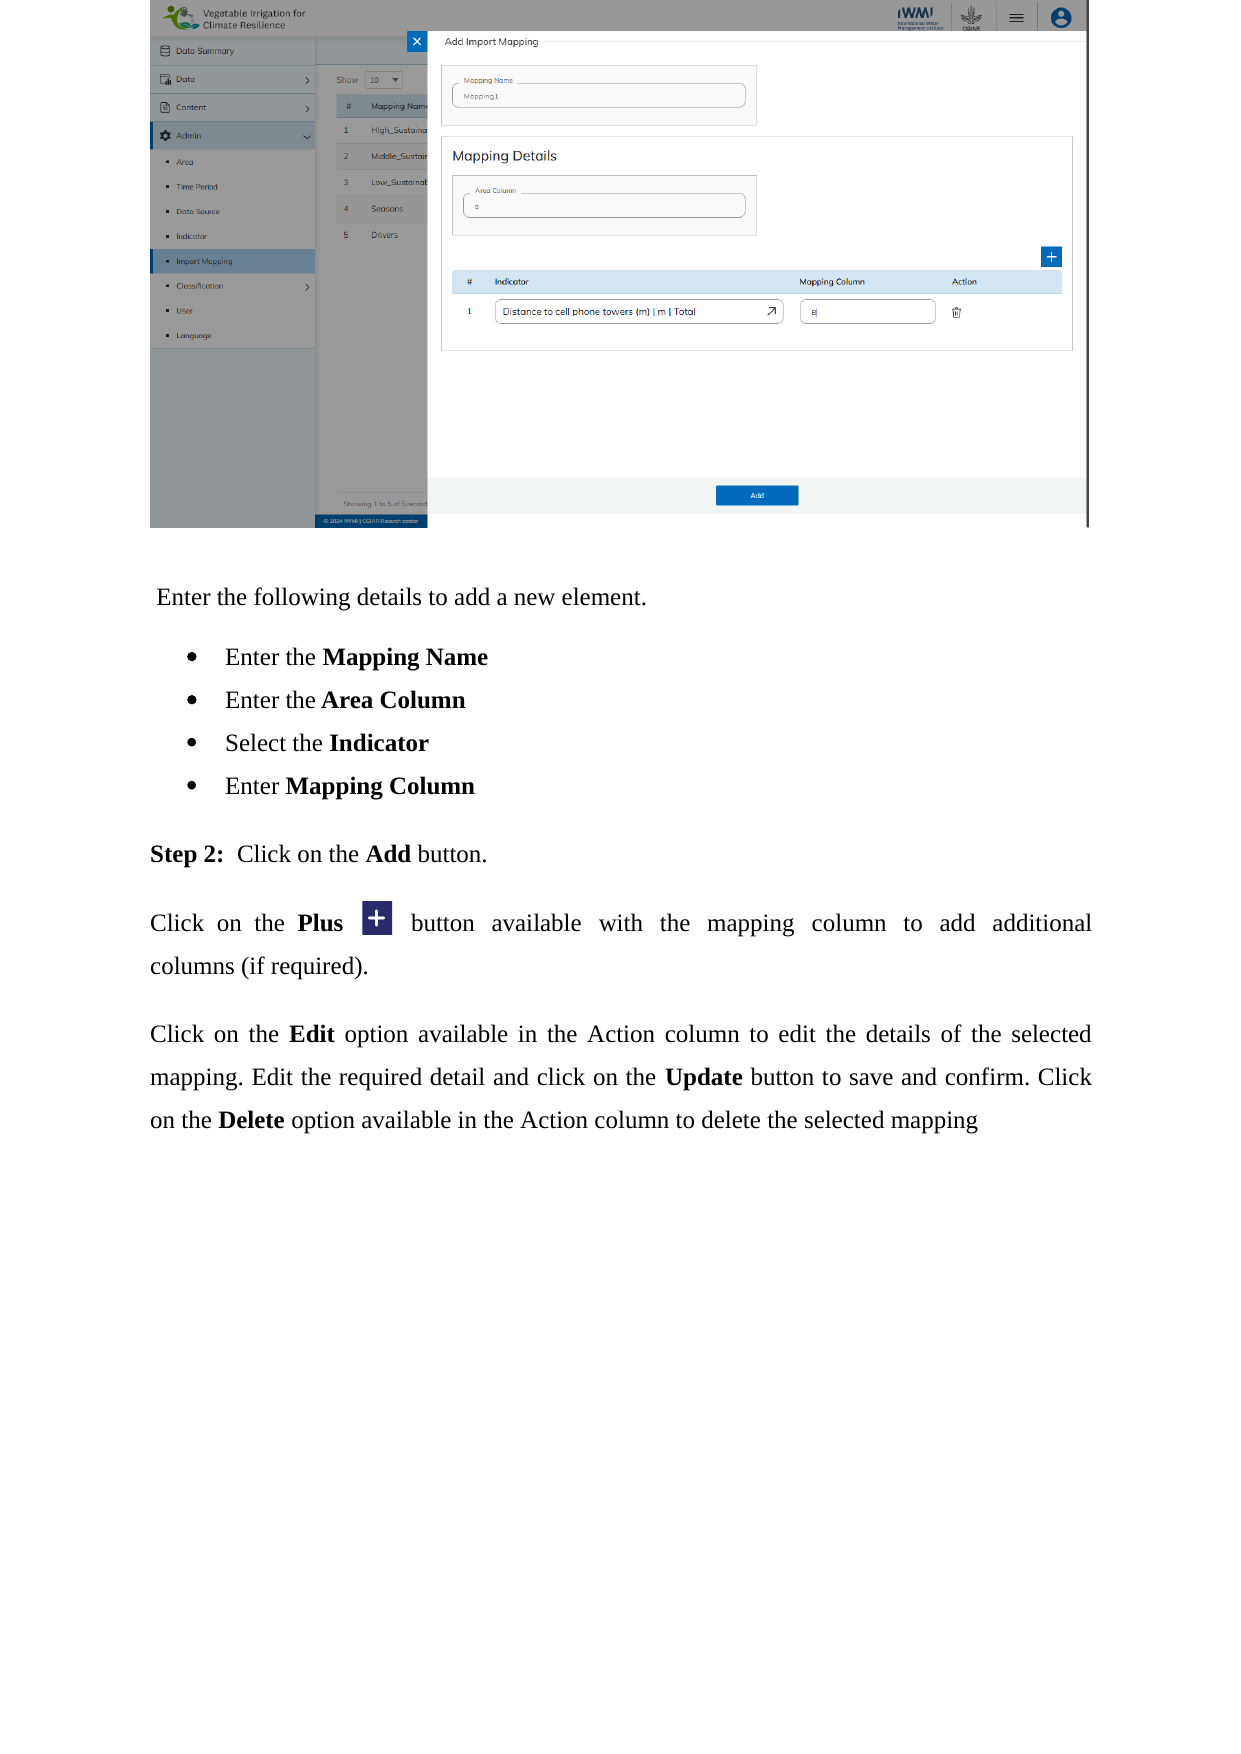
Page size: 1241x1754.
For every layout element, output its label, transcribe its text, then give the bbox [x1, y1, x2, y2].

list Enter Mapping Column [187, 771, 1093, 800]
text Click on the Plus button available with the mapping column to add additional columns (if required). [150, 908, 1093, 979]
picture [150, 0, 1089, 528]
text Step 2: Click on the Add button. [150, 839, 1093, 868]
list Enter the Mapping Name [187, 642, 1093, 671]
list Select the Indicator [187, 728, 1093, 757]
list Enter the Area Column [187, 685, 1093, 714]
text Click on the Edit option available in the Action column to edit the details of the selected mapping. Edit the required detail and click on the Update button to save and confirm. Click on the Delete option available in the Action column to delete the selected mapping [150, 1019, 1093, 1134]
text Enter the following details to add a new element. [150, 175, 1093, 611]
picture [362, 901, 393, 935]
